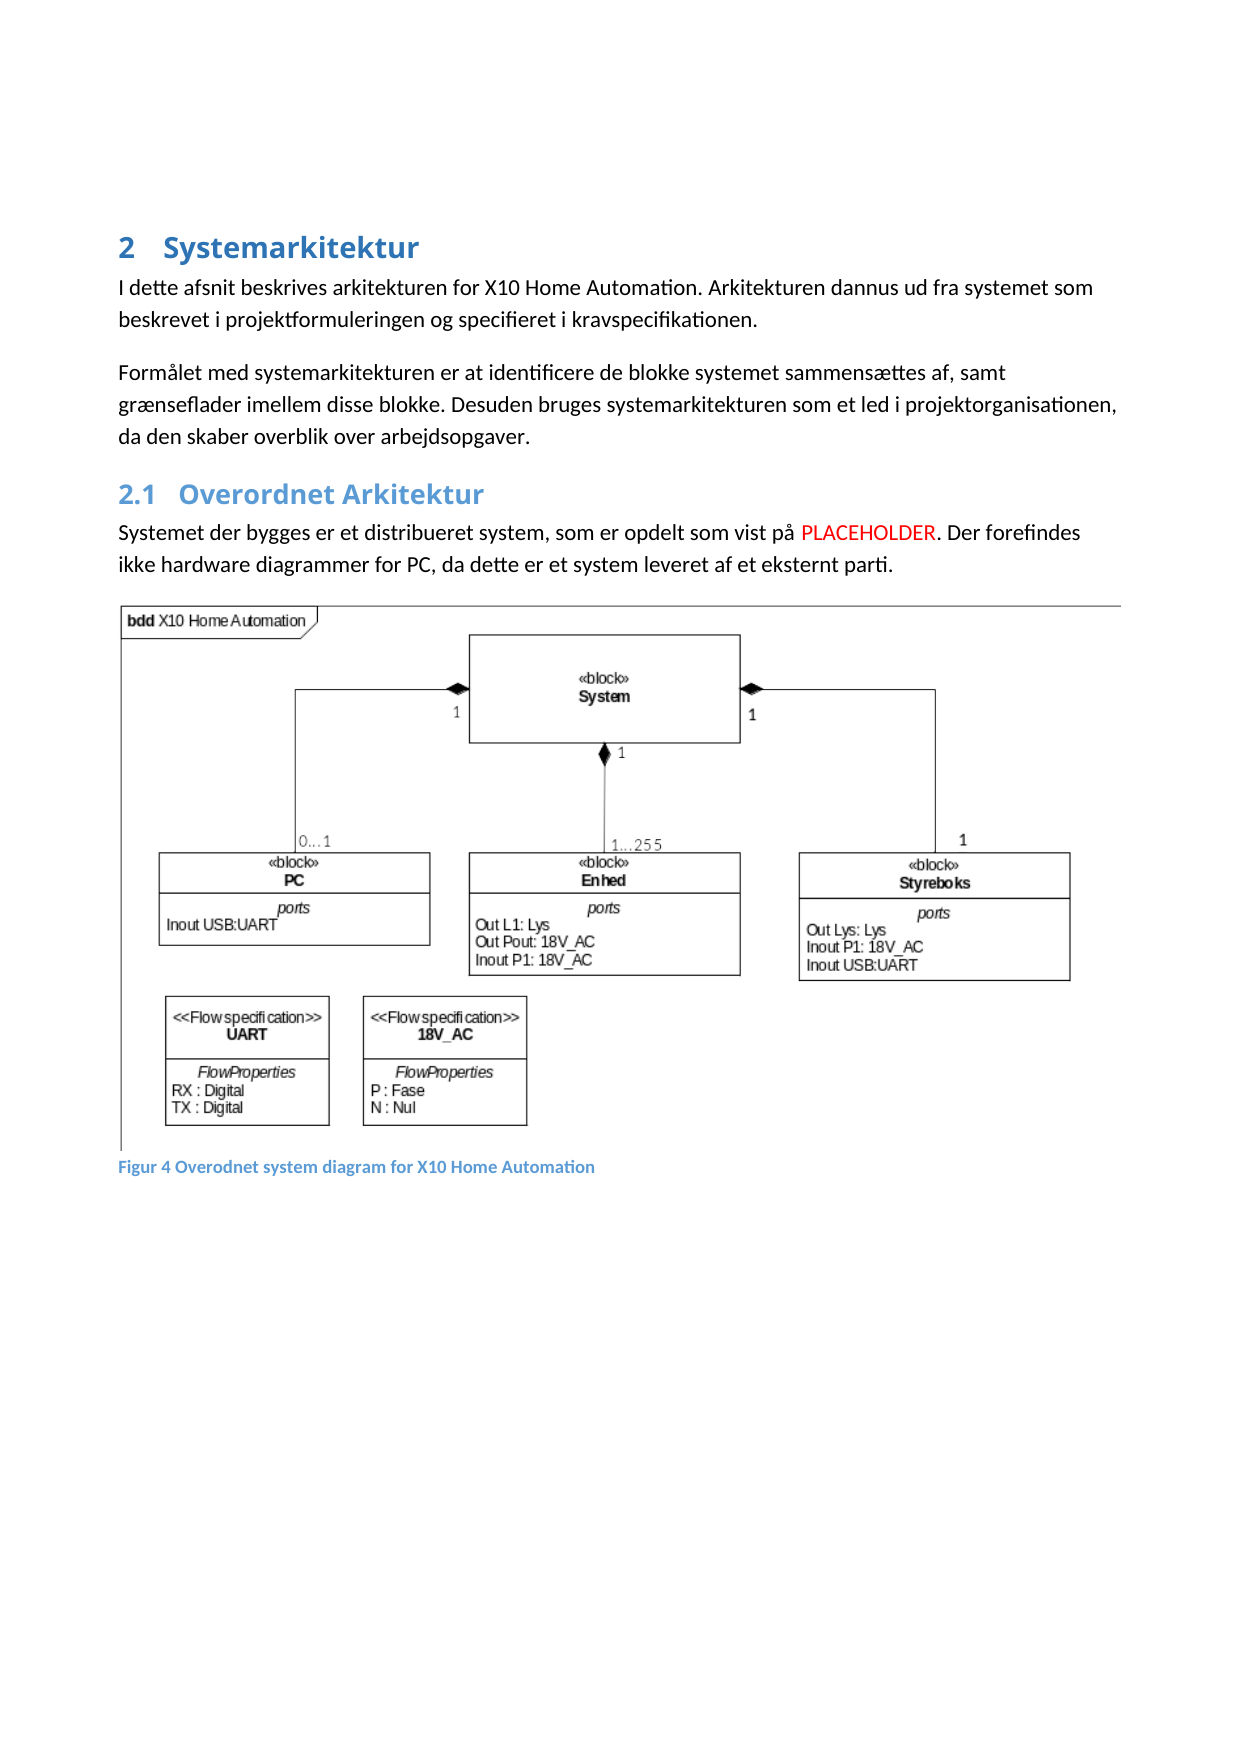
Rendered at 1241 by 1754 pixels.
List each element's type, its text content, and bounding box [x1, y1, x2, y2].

subtitle Systemarkitektur [118, 227, 1122, 267]
text Figur 4 Overodnet system diagram for X10 Home Automation [118, 1155, 1122, 1178]
text Systemet der bygges er et distribueret system, som er opdelt som vist på PLACEHOLDER. Der forefindes ikke hardware diagrammer for PC, da dette er et system leveret af et eksternt parti. [118, 518, 1122, 578]
text Formålet med systemarkitekturen er at identificere de blokke systemet sammensættes af, samt grænseflader imellem disse blokke. Desuden bruges systemarkitekturen som et led i projektorganisationen, da den skaber overblik over arbejdsopgaver. [118, 358, 1122, 450]
text I dette afsnit beskrives arkitekturen for X10 Home Automation. Arkitekturen dannus ud fra systemet som beskrevet i projektformuleringen og specifieret i kravspecifikationen. [118, 273, 1122, 333]
subtitle Overordnet Arkitektur [118, 475, 1122, 512]
